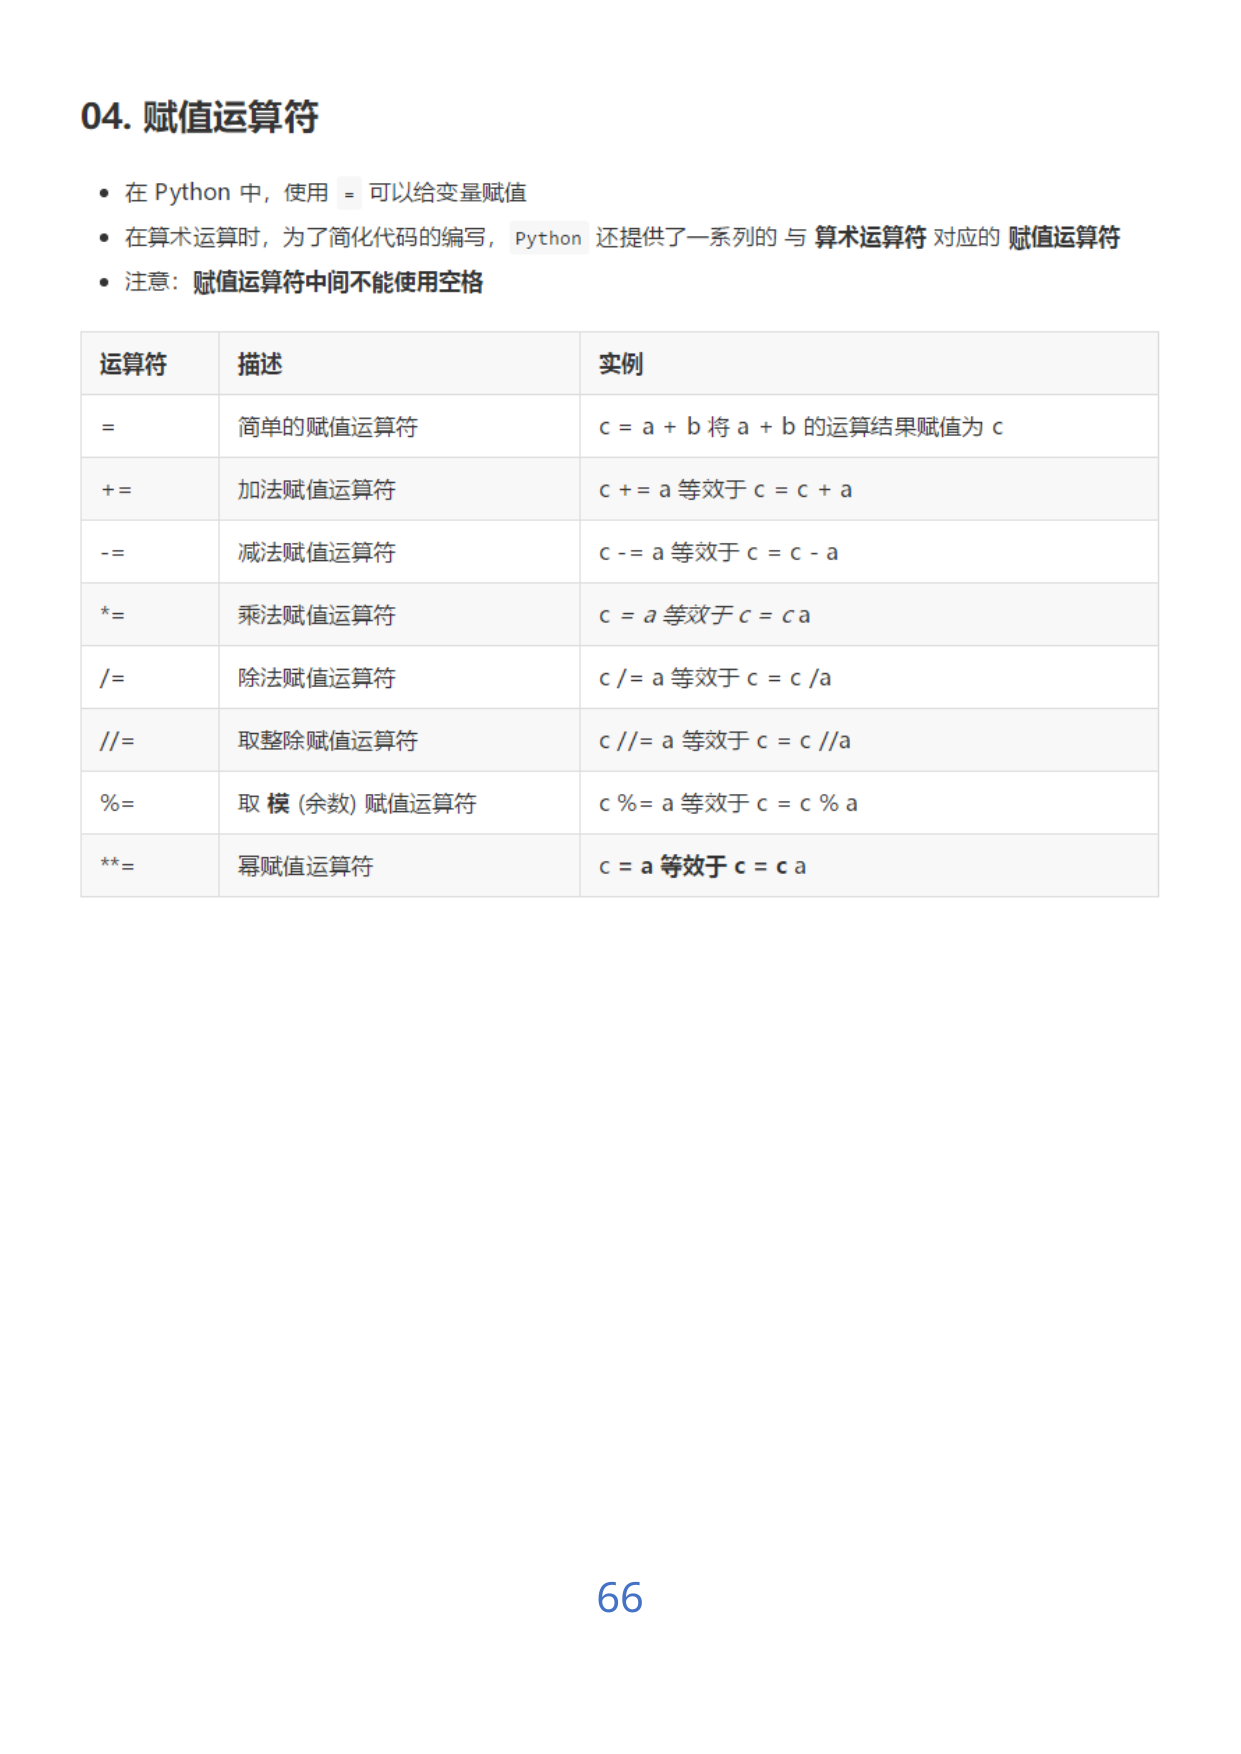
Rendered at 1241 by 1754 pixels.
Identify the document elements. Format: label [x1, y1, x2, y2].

picture [75, 90, 1165, 906]
